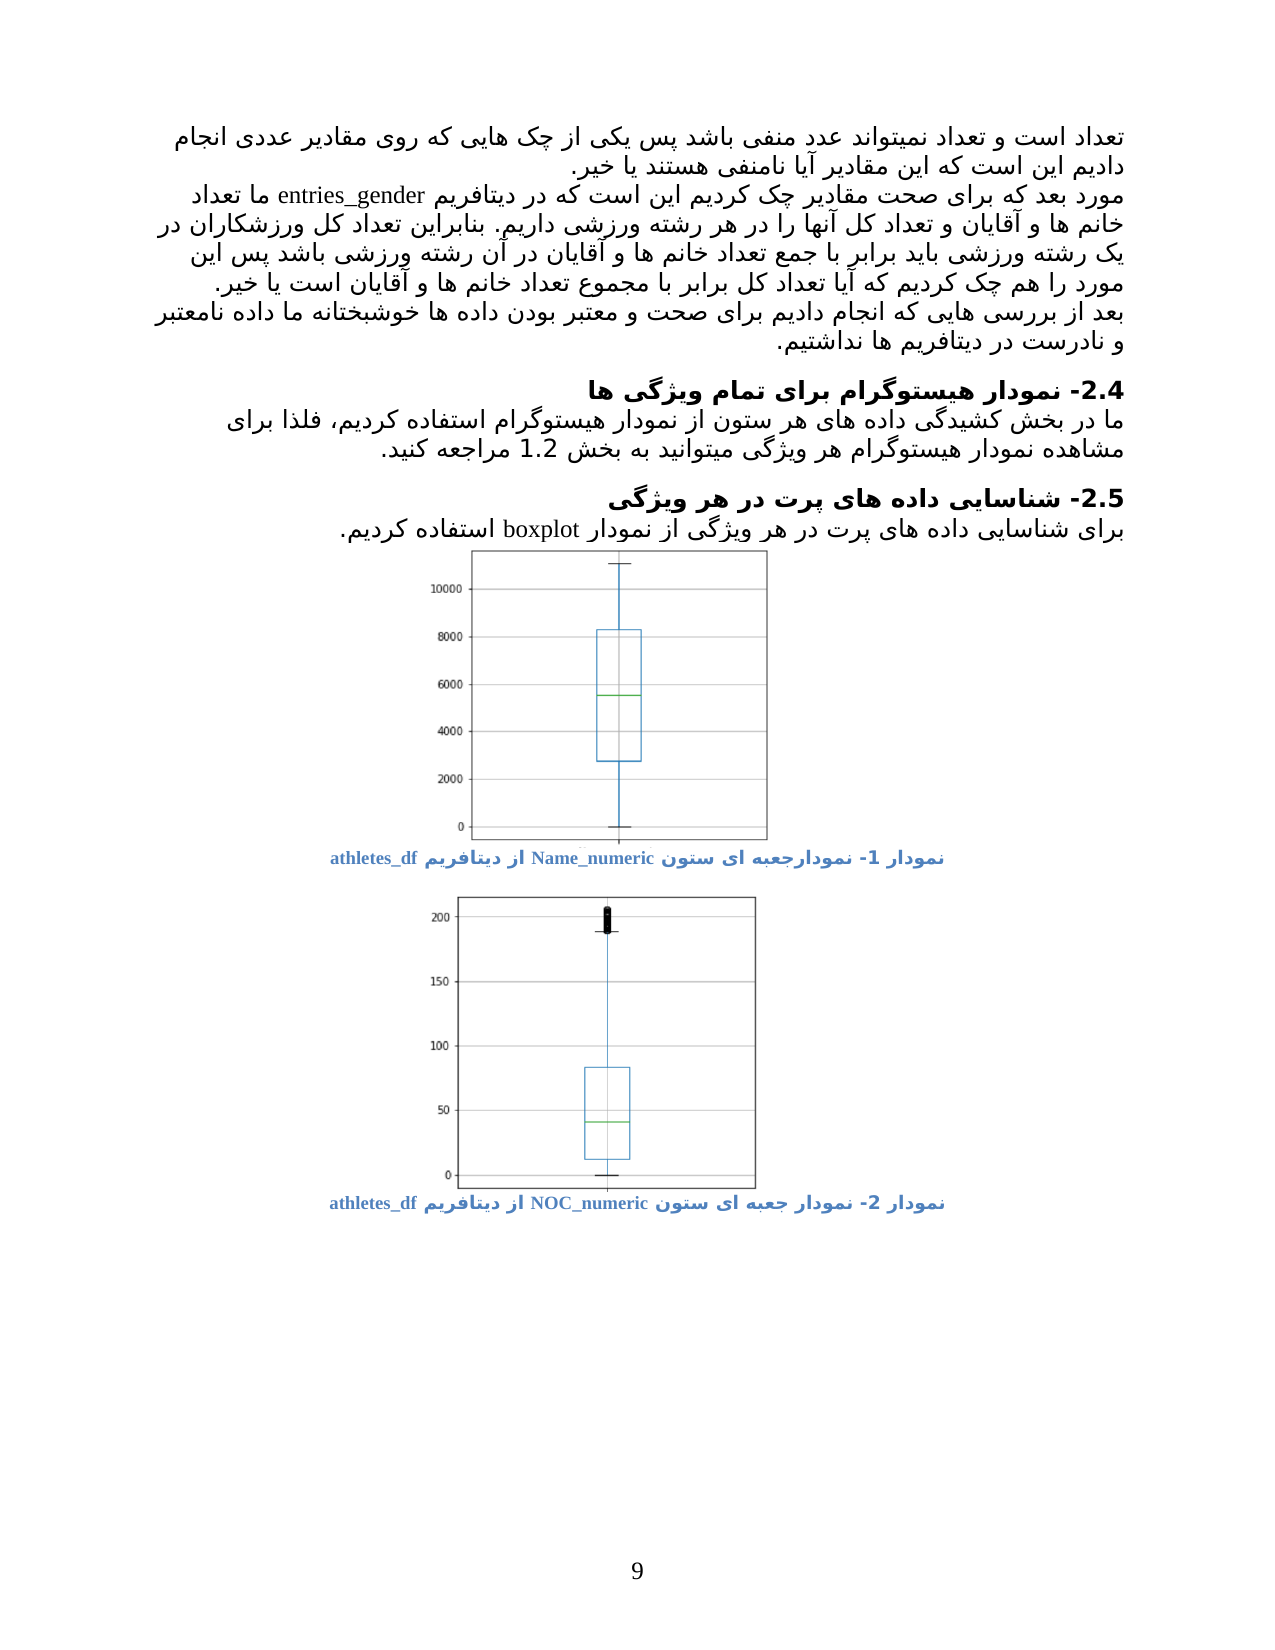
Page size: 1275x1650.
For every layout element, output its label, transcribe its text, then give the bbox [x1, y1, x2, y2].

text نمودار 2- نمودار جعبه ای ستون NOC_numeric از دیتافریم athletes_df [150, 1192, 1125, 1214]
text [150, 122, 1125, 180]
text ما در بخش کشیدگی داده های هر ستون از نمودار هیستوگرام استفاده کردیم، فلذا برای مشاهده نمودار هیستوگرام هر ویژگی میتوانید به بخش 1.2 مراجعه کنید. [150, 405, 1125, 464]
picture [426, 542, 774, 848]
text نمودار 1- نمودارجعبه ای ستون Name_numeric از دیتافریم athletes_df [150, 847, 1125, 869]
text بعد از بررسی هایی که انجام دادیم برای صحت و معتبر بودن داده ها خوشبختانه ما داده نامعتبر و نادرست در دیتافریم ها نداشتیم. [150, 297, 1125, 355]
subtitle 2.4- نمودار هیستوگرام برای تمام ویژگی ها [150, 376, 1125, 405]
text برای شناسایی داده های پرت در هر ویژگی از نمودار boxplot استفاده کردیم. [150, 514, 1125, 543]
picture [425, 890, 767, 1192]
subtitle 2.5- شناسایی داده های پرت در هر ویژگی [150, 484, 1125, 514]
text مورد بعد که برای صحت مقادیر چک کردیم این است که در دیتافریم entries_gender ما تعداد خانم ها و آقایان و تعداد کل آنها را در هر رشته ورزشی داریم. بنابراین تعداد کل ورزشکاران در یک رشته ورزشی باید برابر با جمع تعداد خانم ها و آقایان در آن رشته ورزشی باشد پس این مورد را هم چک کردیم که آیا تعداد کل برابر با مجموع تعداد خانم ها و آقایان است یا خیر. [150, 180, 1125, 297]
